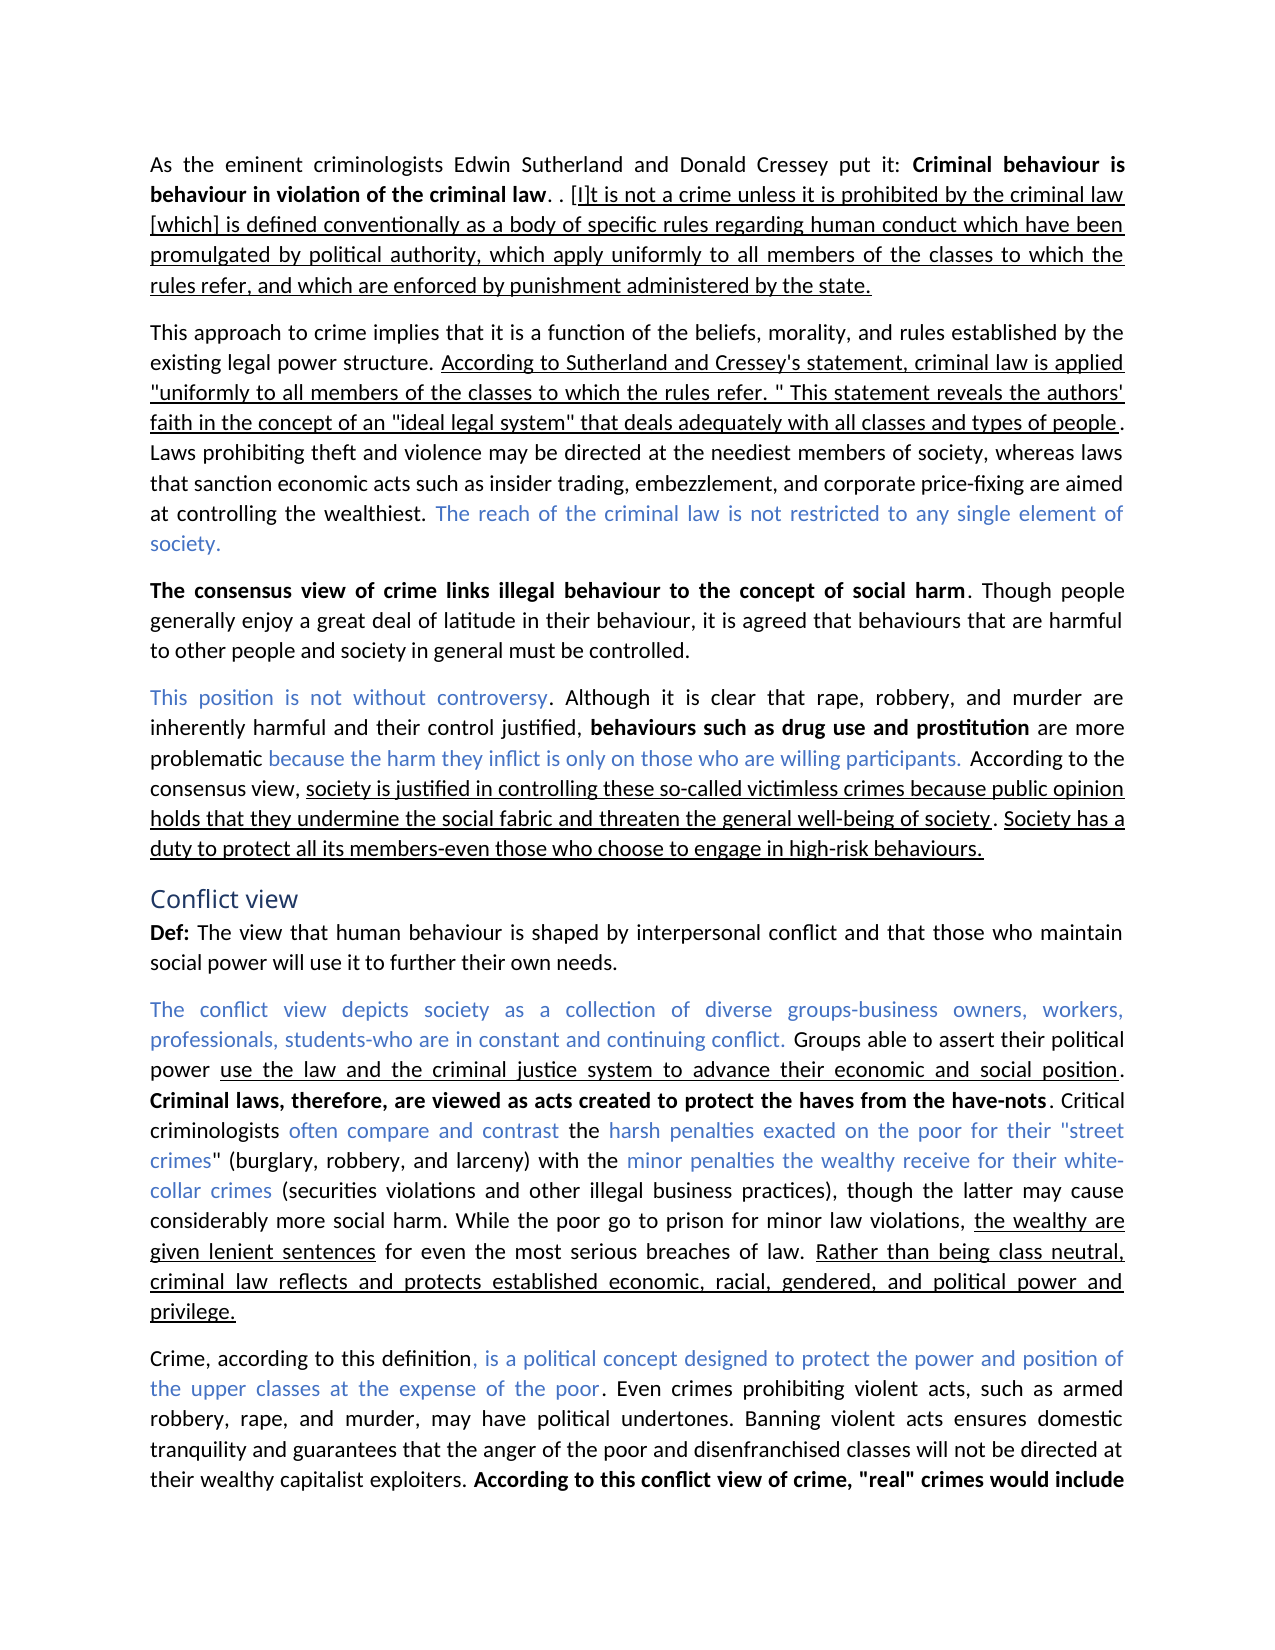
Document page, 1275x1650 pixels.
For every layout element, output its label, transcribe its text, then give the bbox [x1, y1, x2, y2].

text As the eminent criminologists Edwin Sutherland and Donald Cressey put it: Criminal behaviour is behaviour in violation of the criminal law. . [I]t is not a crime unless it is prohibited by the criminal law [which] is defined conventionally as a body of specific rules regarding human conduct which have been promulgated by political authority, which apply uniformly to all members of the classes to which the rules refer, and which are enforced by punishment administered by the state. [150, 266, 1125, 299]
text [150, 1344, 1125, 1493]
text This position is not without controversy. Although it is clear that rape, robbery, and murder are inherently harmful and their control justified, behaviours such as drug use and prostitution are more problematic because the harm they inflict is only on those who are willing participants. According to the consensus view, society is justified in controlling these so-called victimless crimes because public opinion holds that they undermine the social fabric and threaten the general well-being of society. Society has a duty to protect all its members-even those who choose to engage in high-risk behaviours. [150, 683, 1125, 862]
text As the eminent criminologists Edwin Sutherland and Donald Cressey put it: Criminal behaviour is behaviour in violation of the criminal law. . [I]t is not a crime unless it is prohibited by the criminal law [which] is defined conventionally as a body of specific rules regarding human conduct which have been promulgated by political authority, which apply uniformly to all members of the classes to which the rules refer, and which are enforced by punishment administered by the state. [150, 150, 1125, 234]
text This approach to crime implies that it is a function of the beliefs, morality, and rules established by the existing legal power structure. According to Sutherland and Cressey's statement, criminal law is applied "uniformly to all members of the classes to which the rules refer. " This statement reveals the authors' faith in the concept of an "ideal legal system" that deals adequately with all classes and types of people. Laws prohibiting theft and violence may be directed at the neediest members of society, whereas laws that sanction economic acts such as insider trading, embezzlement, and corporate price-fixing are aimed at controlling the wealthiest. The reach of the criminal law is not restricted to any single element of society. [150, 404, 1125, 557]
text This approach to crime implies that it is a function of the beliefs, morality, and rules established by the existing legal power structure. According to Sutherland and Cressey's statement, criminal law is applied "uniformly to all members of the classes to which the rules refer. " This statement reveals the authors' faith in the concept of an "ideal legal system" that deals adequately with all classes and types of people. Laws prohibiting theft and violence may be directed at the neediest members of society, whereas laws that sanction economic acts such as insider trading, embezzlement, and corporate price-fixing are aimed at controlling the wealthiest. The reach of the criminal law is not restricted to any single element of society. [150, 318, 1125, 402]
text The consensus view of crime links illegal behaviour to the concept of social harm. Though people generally enjoy a great deal of latitude in their behaviour, it is agreed that behaviours that are harmful to other people and society in general must be controlled. [150, 576, 1125, 664]
subtitle Conflict view [150, 881, 1125, 915]
text The conflict view depicts society as a collection of diverse groups-business owners, workers, professionals, students-who are in constant and continuing conflict. Groups able to assert their political power use the law and the criminal justice system to advance their economic and social position. Criminal laws, therefore, are viewed as acts created to protect the haves from the have-nots. Critical criminologists often compare and contrast the harsh penalties exacted on the poor for their "street crimes" (burglary, robbery, and larceny) with the minor penalties the wealthy receive for their white-collar crimes (securities violations and other illegal business practices), though the latter may cause considerably more social harm. While the poor go to prison for minor law violations, the wealthy are given lenient sentences for even the most serious breaches of law. Rather than being class neutral, criminal law reflects and protects established economic, racial, gendered, and political power and privilege. [150, 995, 1125, 1325]
text Def: The view that human behaviour is shaped by interpersonal conflict and that those who maintain social power will use it to further their own needs. [150, 918, 1125, 976]
